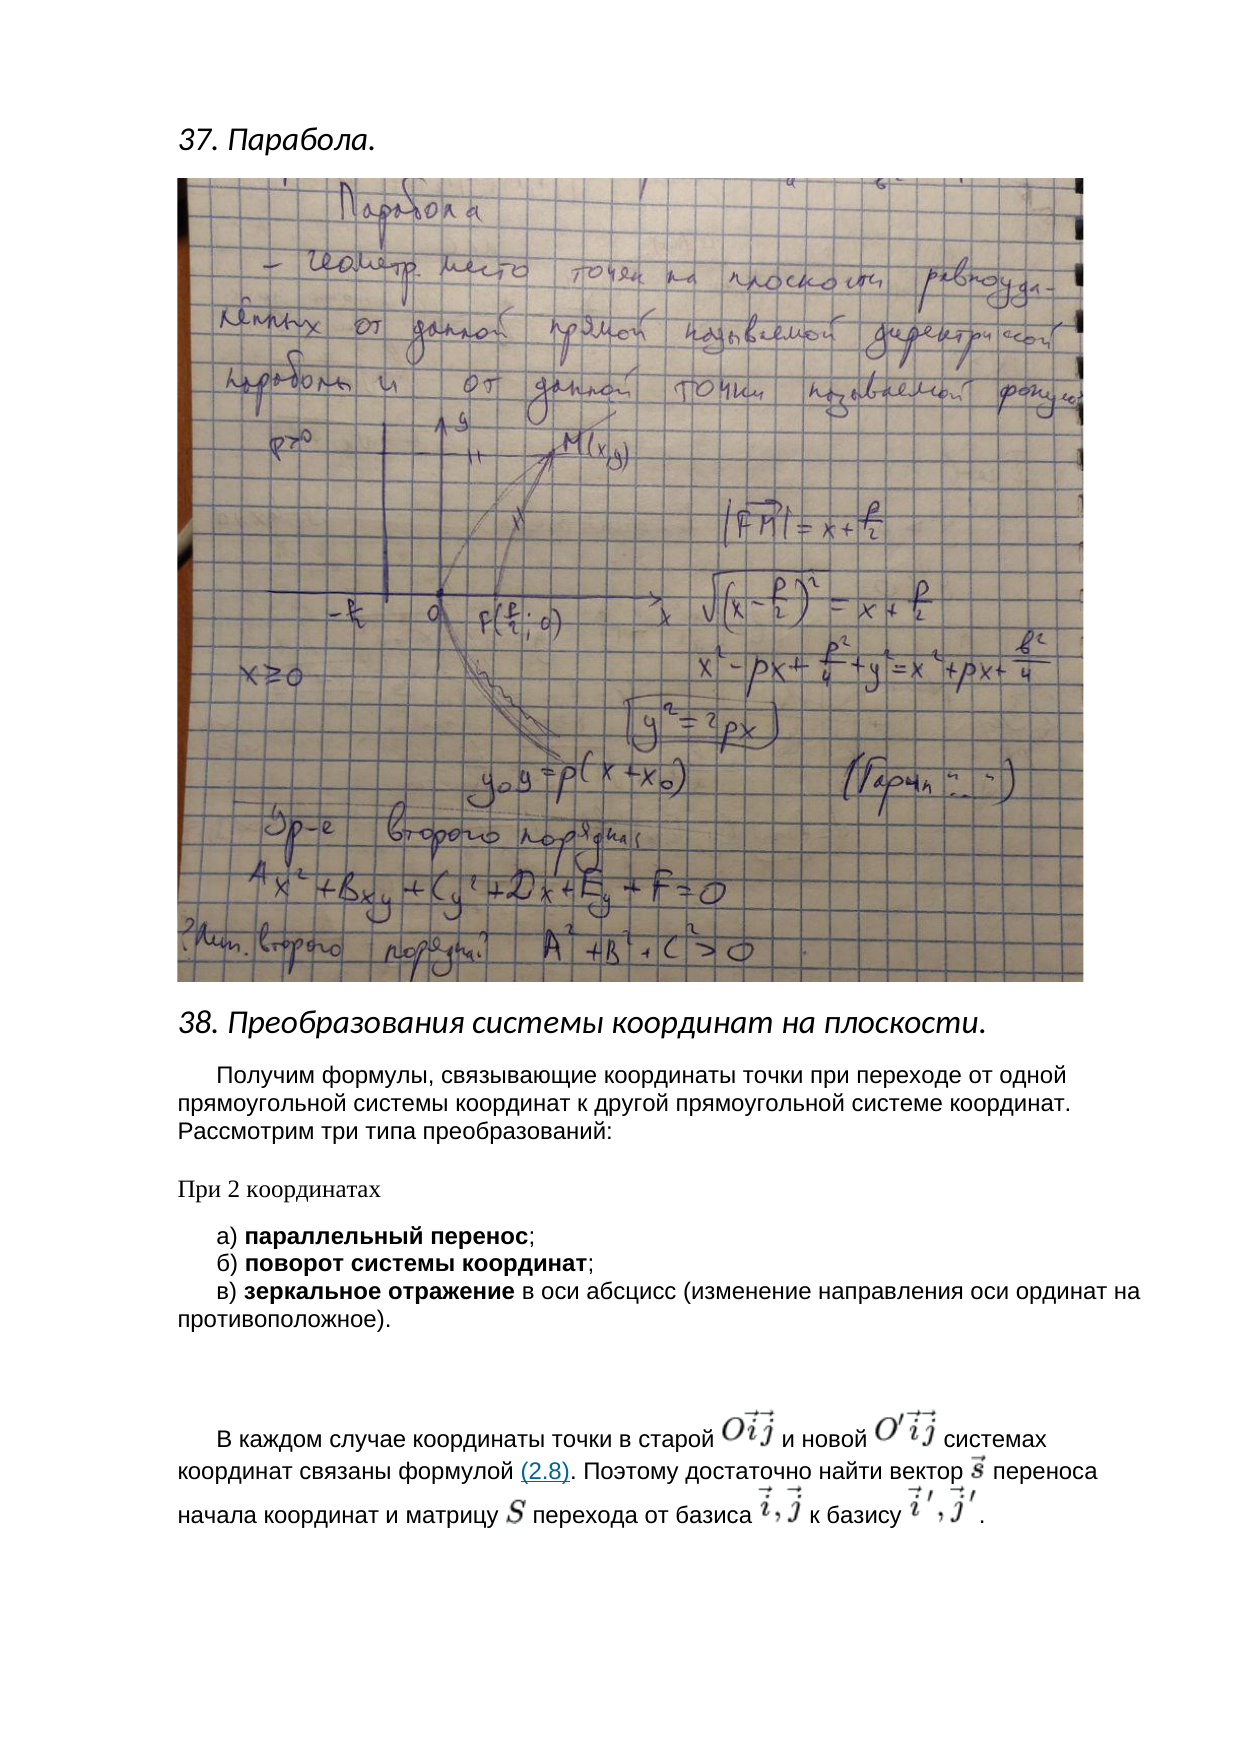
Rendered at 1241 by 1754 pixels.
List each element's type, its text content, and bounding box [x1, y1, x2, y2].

picture [874, 1408, 937, 1448]
text При 2 координатах [177, 1144, 1152, 1203]
picture [758, 1484, 803, 1524]
picture [721, 1408, 775, 1448]
text б) поворот системы координат; [177, 1249, 1152, 1277]
picture [177, 178, 1084, 982]
text а) параллельный перенос; [177, 1222, 1152, 1249]
picture [970, 1453, 987, 1480]
text Получим формулы, связывающие координаты точки при переходе от одной прямоугольной системы координат к другой прямоугольной системе координат. Рассмотрим три типа преобразований: [177, 1061, 1152, 1144]
text В каждом случае координаты точки в старой и новой системах координат связаны формулой (2.8). Поэтому достаточно найти вектор переноса начала координат и матрицу перехода от базиса к базису . [177, 1409, 1152, 1529]
picture [505, 1497, 526, 1524]
text 38. Преобразования системы координат на плоскости. [177, 1001, 1152, 1041]
picture [908, 1484, 979, 1524]
text в) зеркальное отражение в оси абсцисс (изменение направления оси ординат на противоположное). [177, 1277, 1152, 1332]
text 37. Парабола. [177, 118, 1152, 159]
